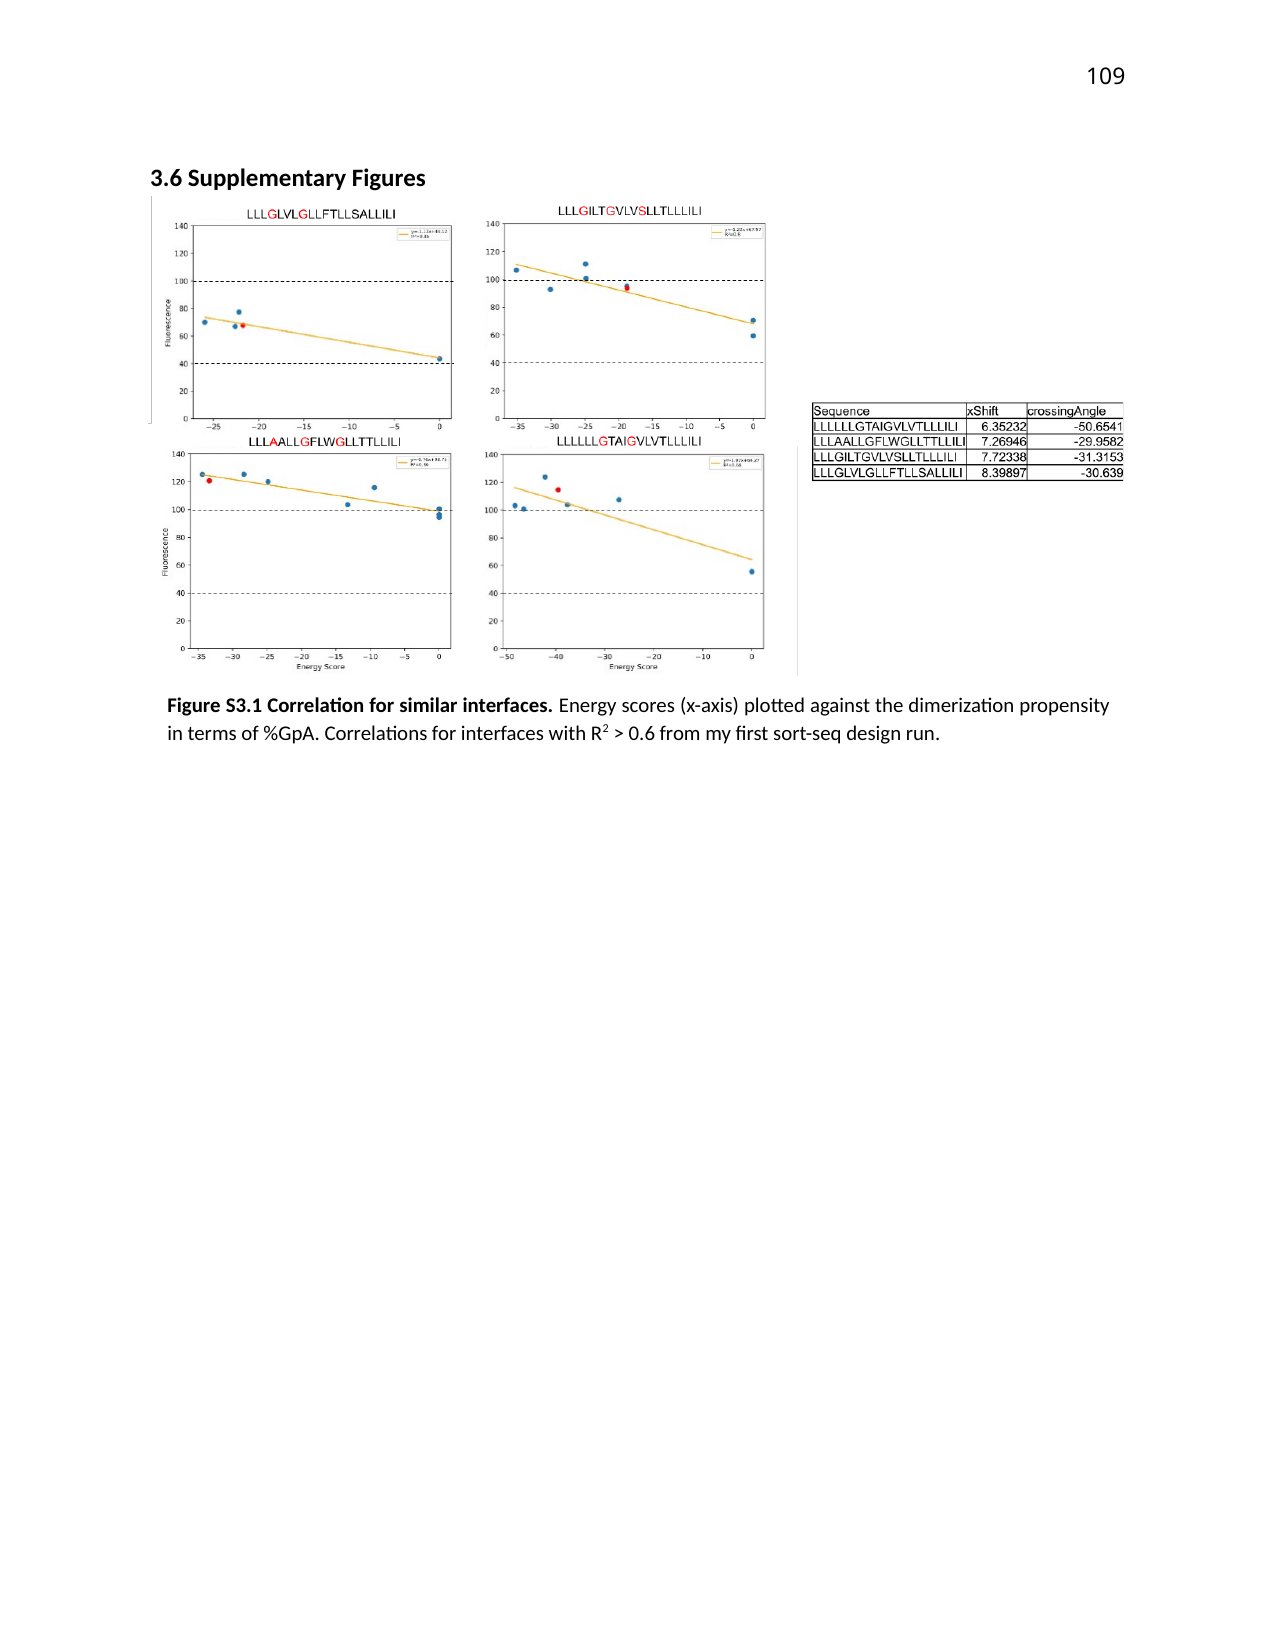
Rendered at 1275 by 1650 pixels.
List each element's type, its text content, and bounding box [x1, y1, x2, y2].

picture [148, 193, 1124, 676]
text 3.6 Supplementary Figures [150, 162, 1125, 193]
